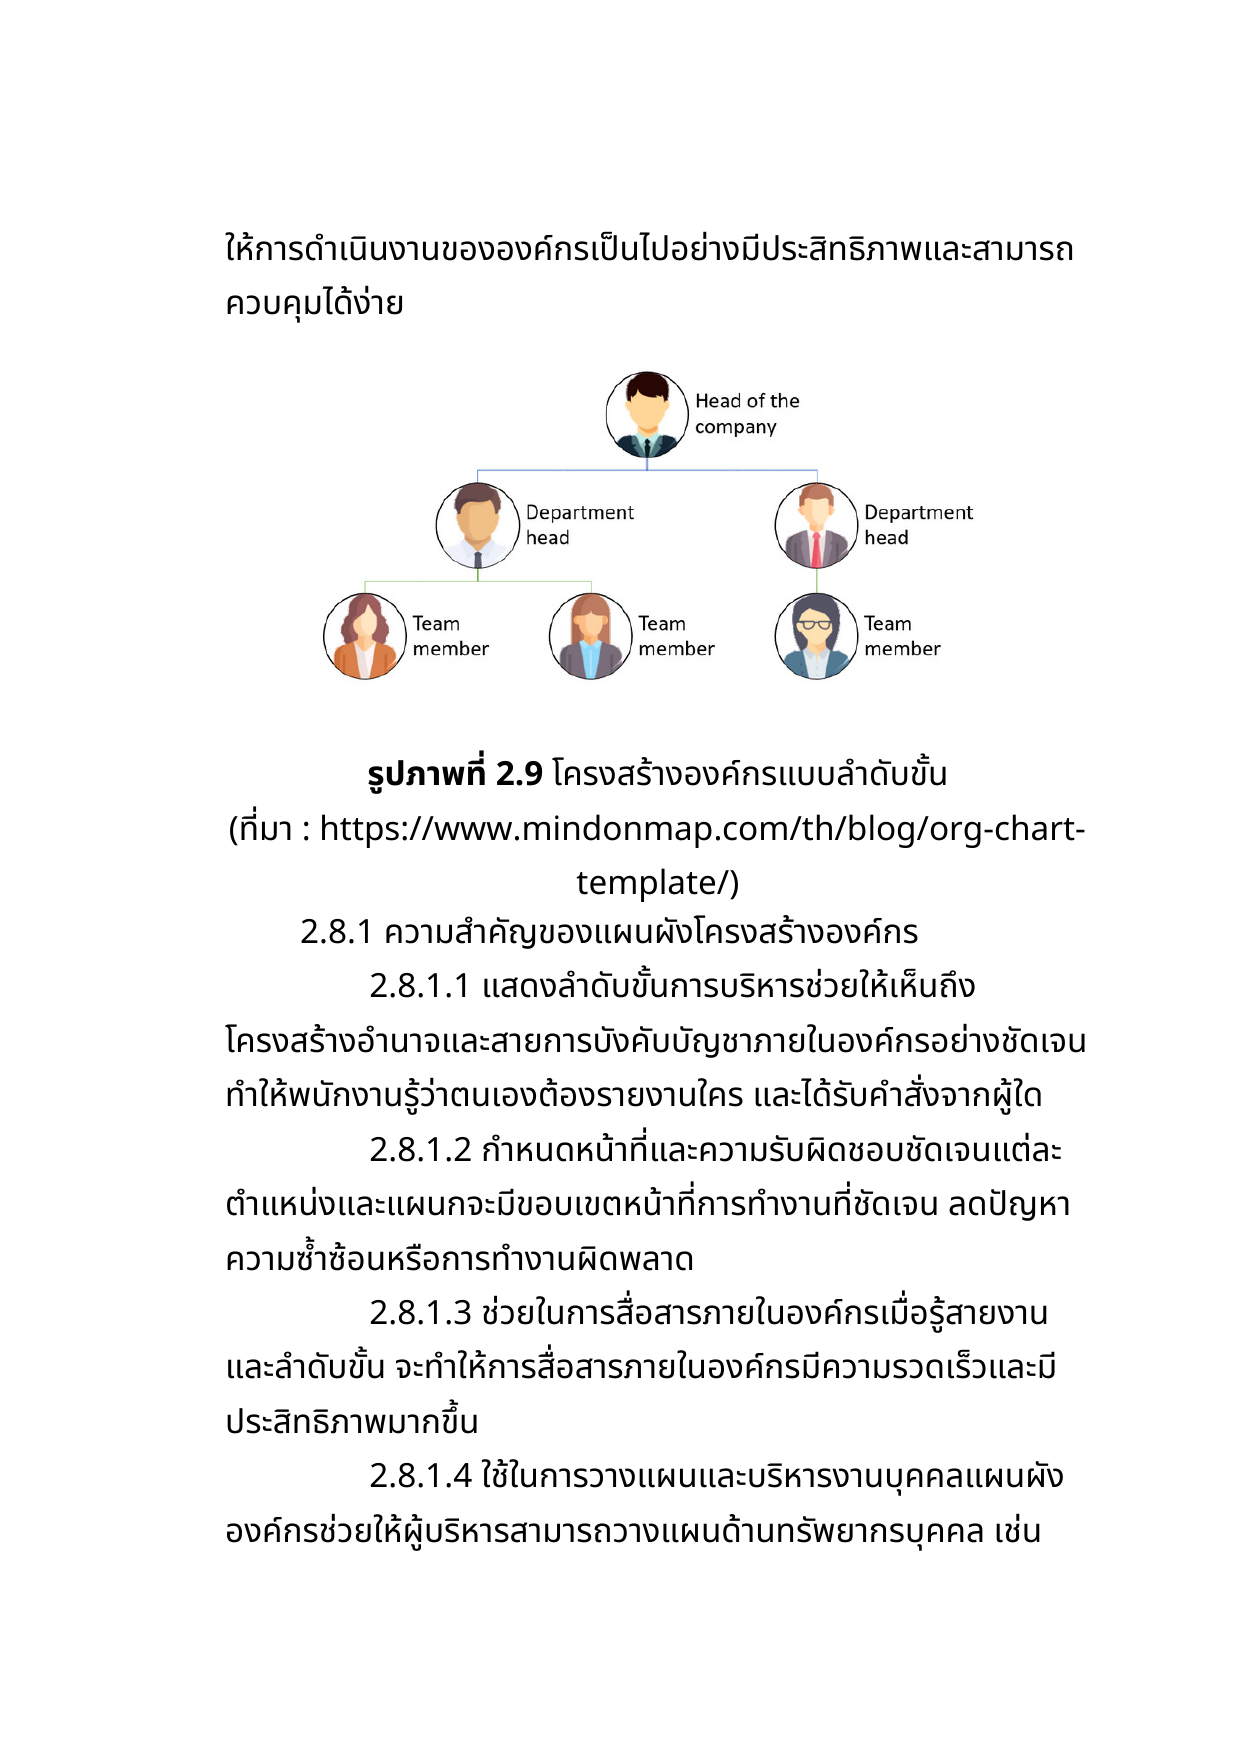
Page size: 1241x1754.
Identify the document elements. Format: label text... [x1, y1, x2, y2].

text 2.8.1.1 แสดงลำดับขั้นการบริหารช่วยให้เห็นถึงโครงสร้างอำนาจและสายการบังคับบัญชาภายในองค์กรอย่างชัดเจน ทำให้พนักงานรู้ว่าตนเองต้องรายงานใคร และได้รับคำสั่งจากผู้ใด [225, 962, 1090, 1122]
text 2.8.1 ความสำคัญของแผนผังโครงสร้างองค์กร [225, 908, 1090, 958]
picture [303, 333, 1012, 748]
text 2.8.1.2 กำหนดหน้าที่และความรับผิดชอบชัดเจนแต่ละตำแหน่งและแผนกจะมีขอบเขตหน้าที่การทำงานที่ชัดเจน ลดปัญหาความซ้ำซ้อนหรือการทำงานผิดพลาด [225, 1126, 1090, 1285]
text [225, 225, 1090, 330]
text รูปภาพที่ 2.9 โครงสร้างองค์กรแบบลำดับขั้น [225, 750, 1090, 801]
text 2.8.1.3 ช่วยในการสื่อสารภายในองค์กรเมื่อรู้สายงานและลำดับขั้น จะทำให้การสื่อสารภายในองค์กรมีความรวดเร็วและมีประสิทธิภาพมากขึ้น [225, 1289, 1090, 1448]
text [225, 1452, 1090, 1557]
text (ที่มา : https://www.mindonmap.com/th/blog/org-chart-template/) [225, 804, 1090, 904]
